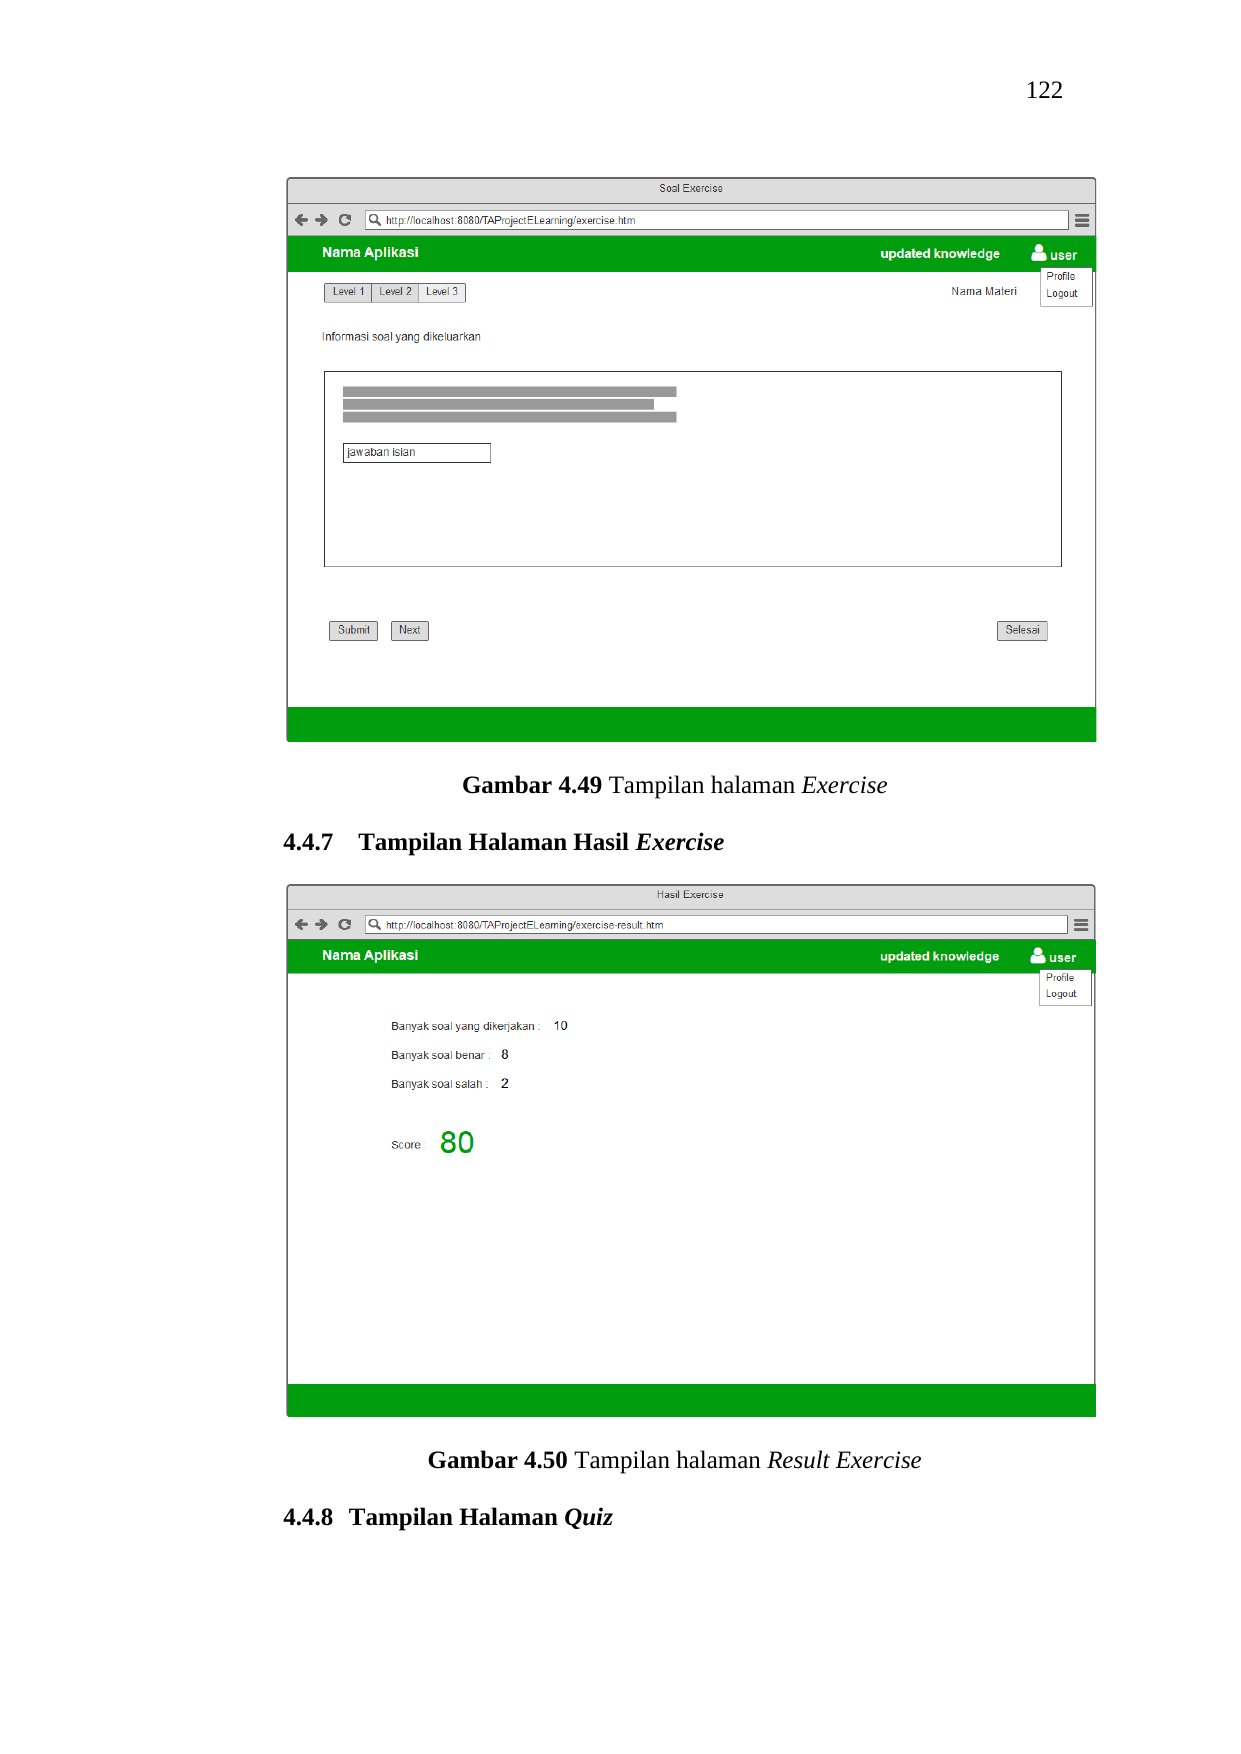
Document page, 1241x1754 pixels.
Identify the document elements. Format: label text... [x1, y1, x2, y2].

list Tampilan Halaman Quiz [283, 1502, 1063, 1531]
list Gambar 4.49 Tampilan halaman Exercise [286, 770, 1063, 798]
picture [286, 884, 1096, 1417]
picture [286, 177, 1097, 742]
list Tampilan Halaman Hasil Exercise [283, 827, 1063, 856]
list Gambar 4.50 Tampilan halaman Result Exercise [286, 1445, 1063, 1473]
